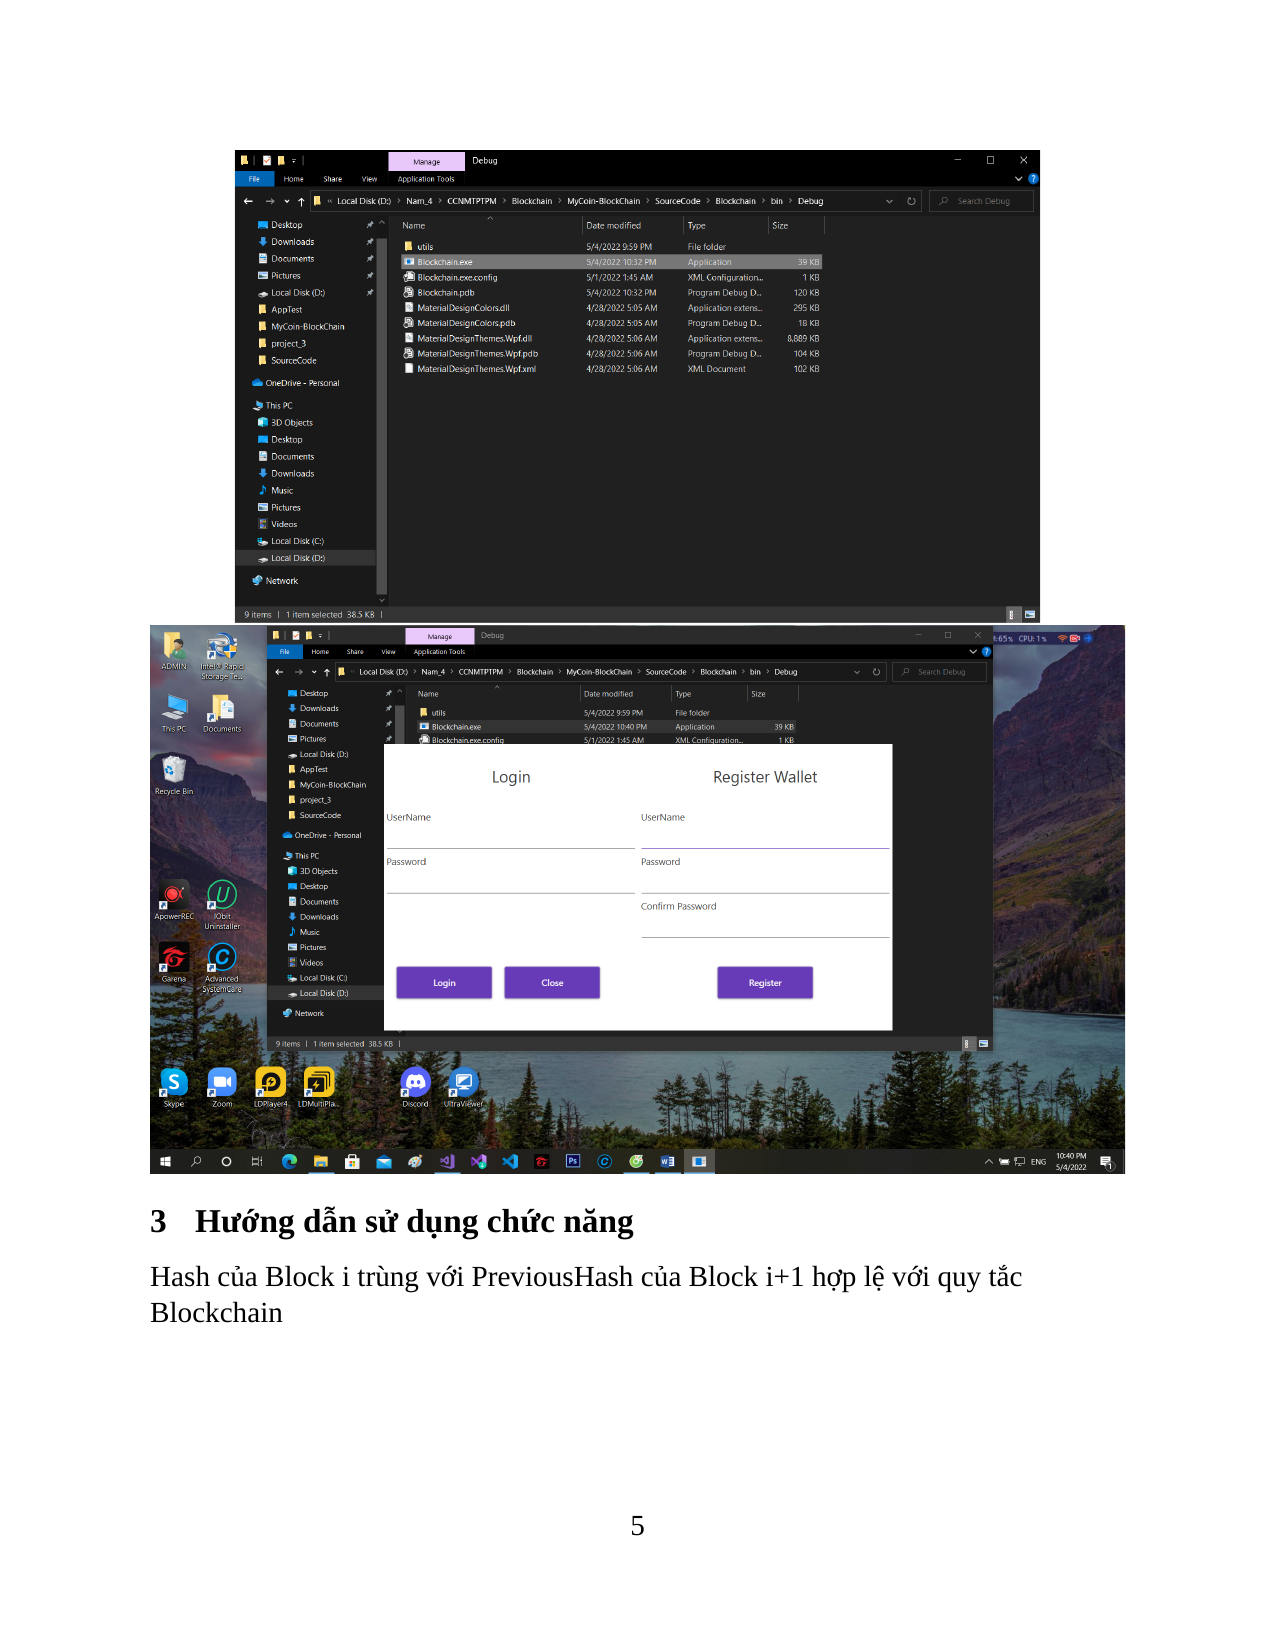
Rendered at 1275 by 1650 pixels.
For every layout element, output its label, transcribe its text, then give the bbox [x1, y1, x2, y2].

subtitle Hướng dẫn sử dụng chức năng [150, 1201, 1125, 1239]
picture [150, 625, 1125, 1174]
picture [234, 150, 1041, 623]
text Hash của Block i trùng với PreviousHash của Block i+1 hợp lệ với quy tắc Blockchain [150, 1259, 1125, 1328]
